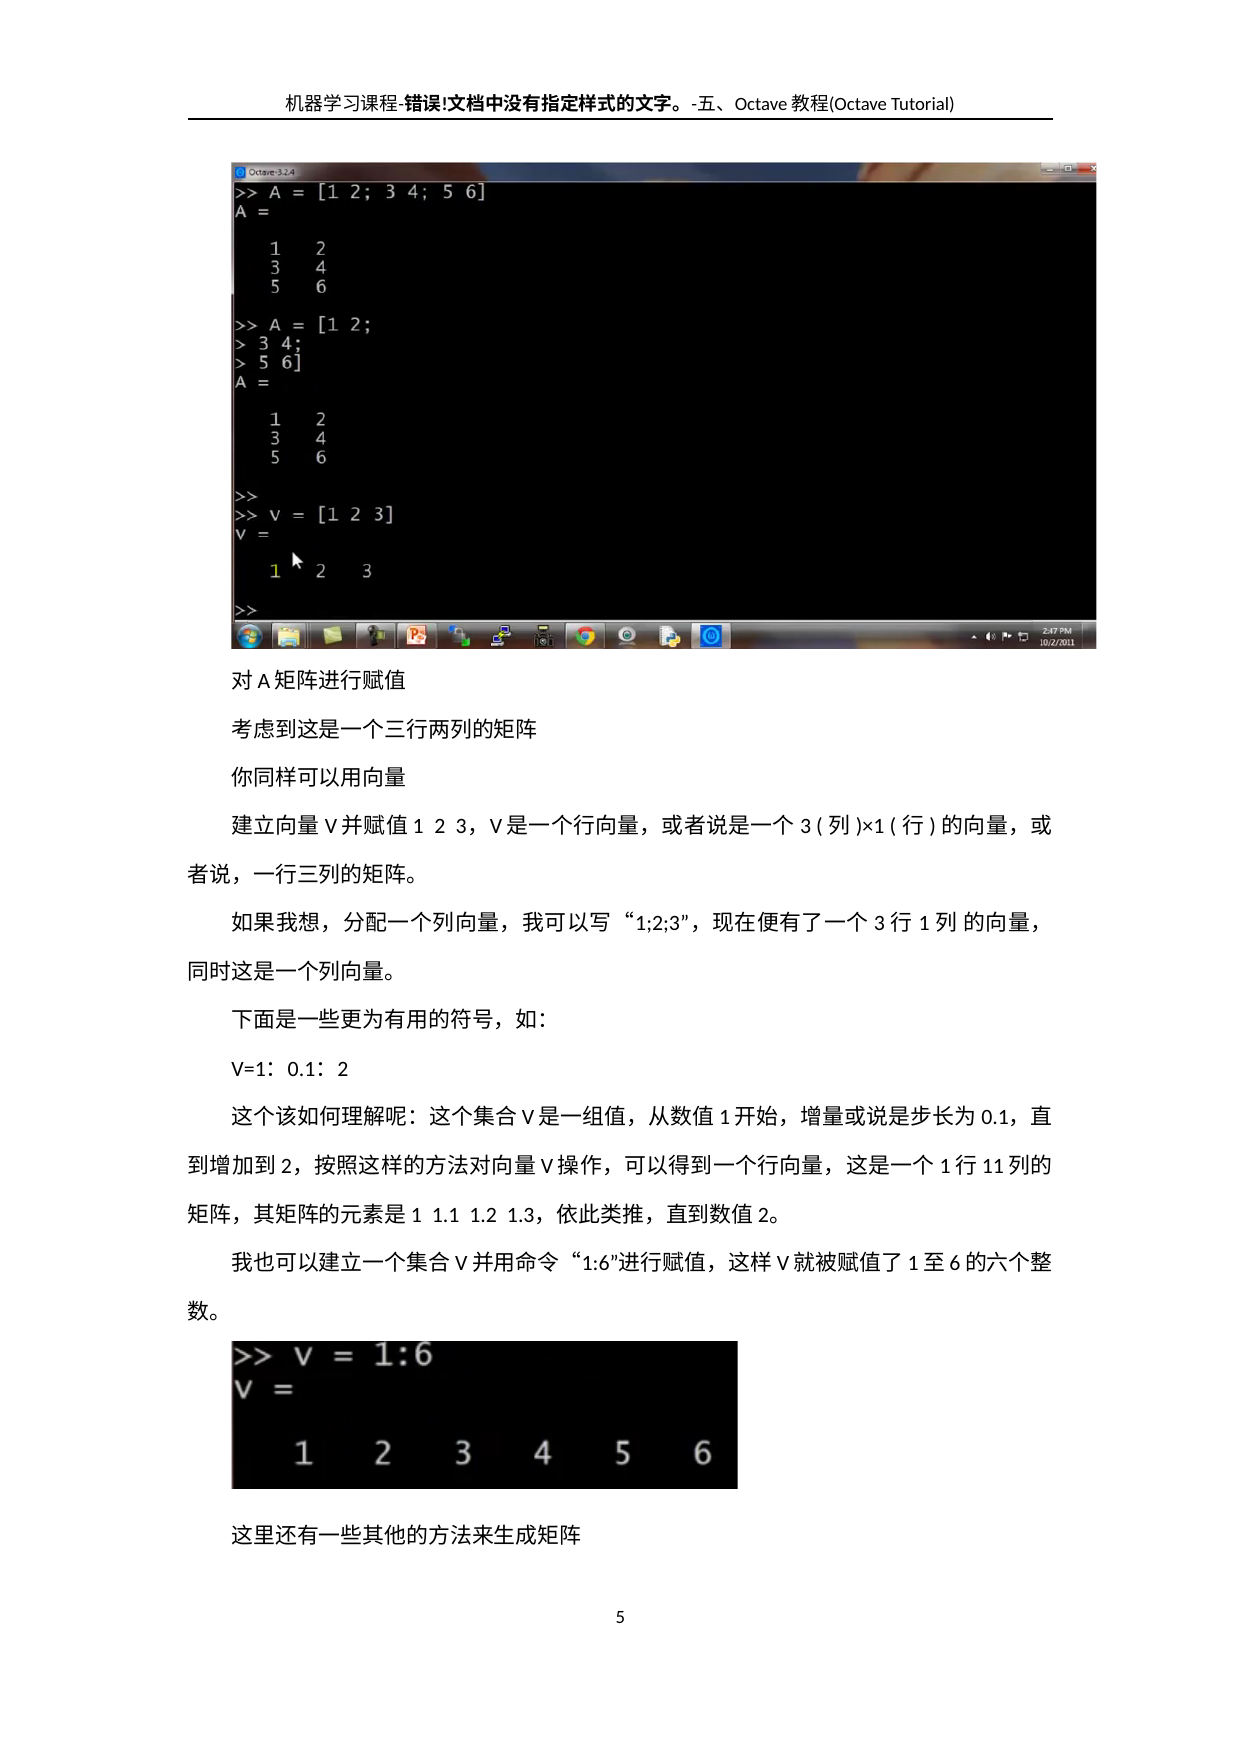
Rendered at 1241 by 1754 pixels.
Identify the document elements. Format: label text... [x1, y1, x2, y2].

text 考虑到这是一个三行两列的矩阵 [187, 711, 1053, 744]
text 这个该如何理解呢：这个集合V是一组值，从数值1开始，增量或说是步长为0.1，直到增加到2，按照这样的方法对向量V操作，可以得到一个行向量，这是一个1行11列的矩阵，其矩阵的元素是1 1.1 1.2 1.3，依此类推，直到数值2。 [187, 1099, 1053, 1229]
text V=1：0.1：2 [187, 1050, 1053, 1083]
text 建立向量V并赋值1 2 3，V是一个行向量，或者说是一个3 ( 列 )×1 ( 行 ) 的向量，或者说，一行三列的矩阵。 [187, 808, 1053, 889]
text 你同样可以用向量 [187, 759, 1053, 792]
text 这里还有一些其他的方法来生成矩阵 [187, 1517, 1053, 1550]
picture [231, 162, 1097, 649]
text 如果我想，分配一个列向量，我可以写“1;2;3”，现在便有了一个3 行 1 列 的向量，同时这是一个列向量。 [187, 905, 1053, 986]
text 对A矩阵进行赋值 [187, 663, 1053, 695]
text 下面是一些更为有用的符号，如： [187, 1002, 1053, 1034]
text 我也可以建立一个集合V并用命令“1:6”进行赋值，这样V就被赋值了1至6的六个整数。 [187, 1244, 1053, 1326]
picture [231, 1341, 738, 1489]
